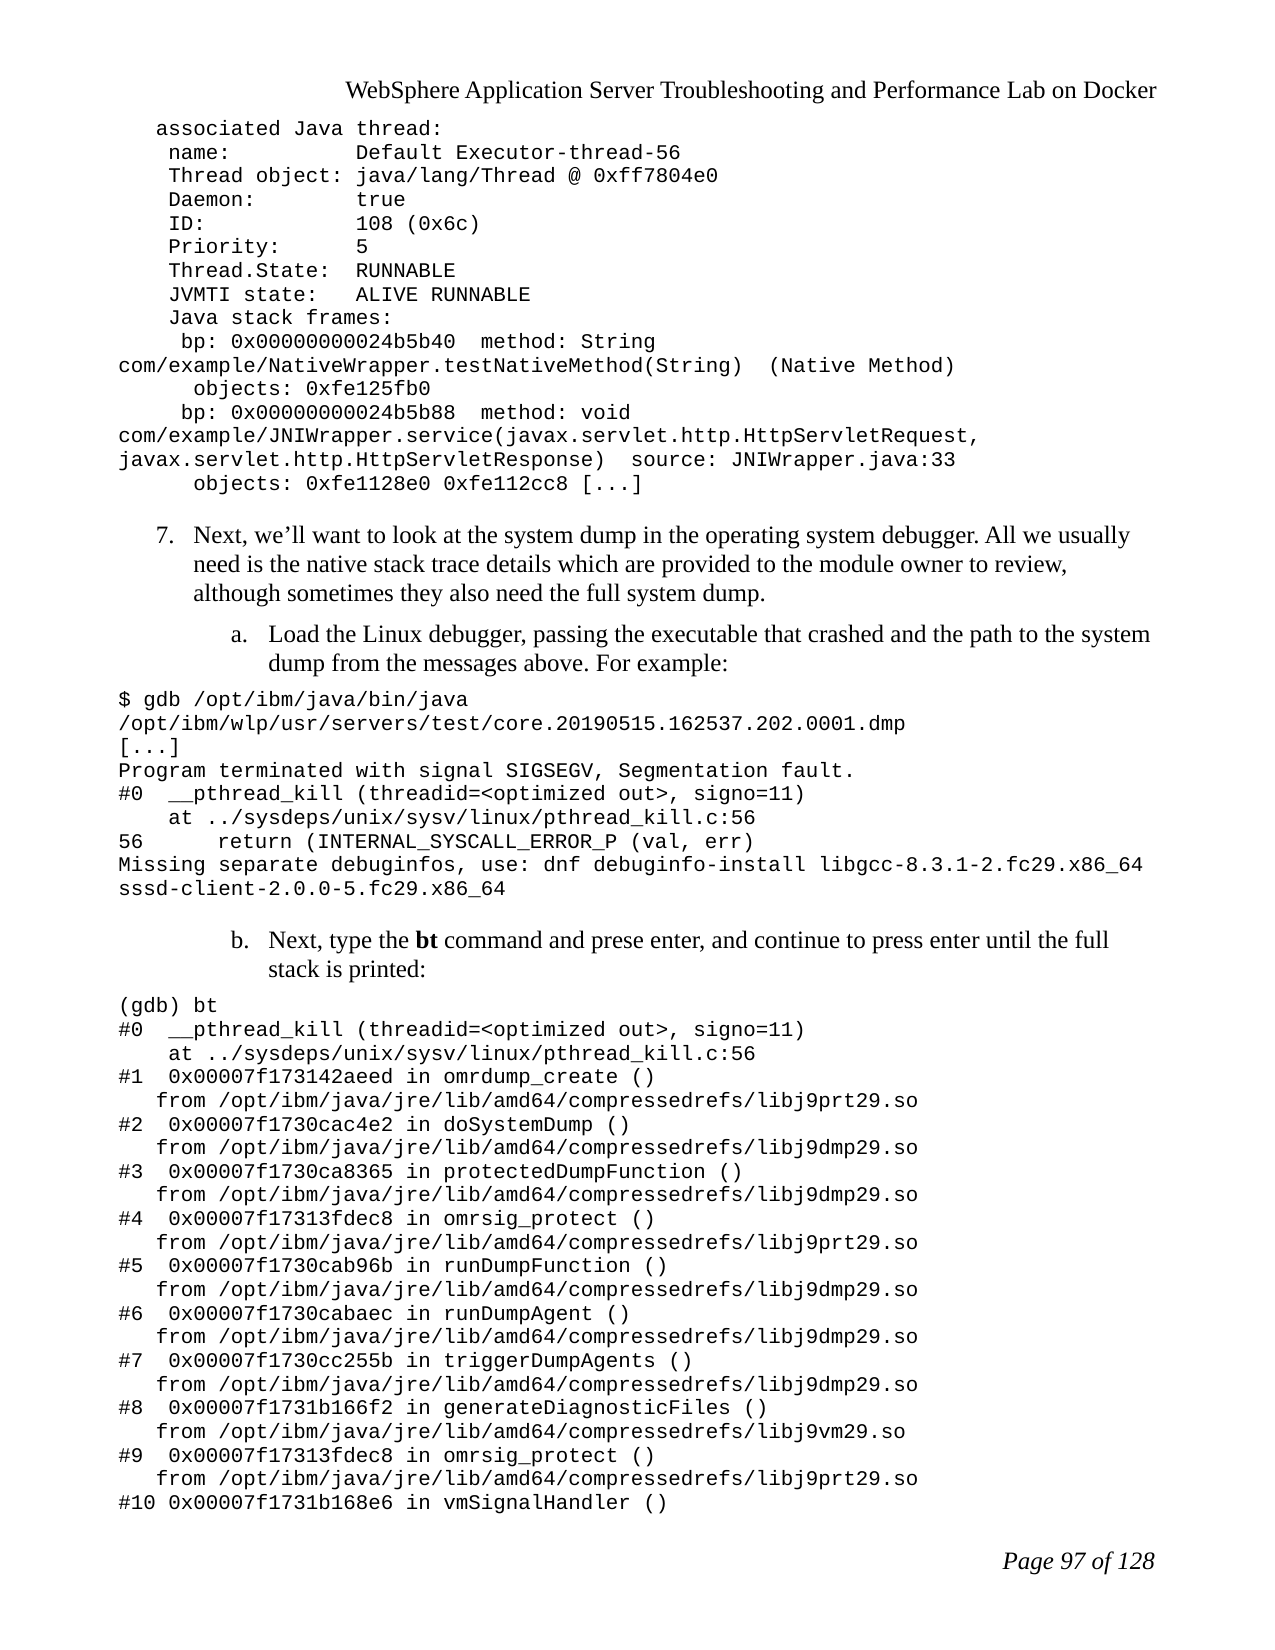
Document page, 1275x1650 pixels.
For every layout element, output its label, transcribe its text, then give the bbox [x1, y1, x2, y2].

text 56 return (INTERNAL_SYSCALL_ERROR_P (val, err) [118, 831, 1157, 854]
text associated Java thread: [118, 118, 1157, 142]
text bp: 0x00000000024b5b40 method: String com/example/NativeWrapper.testNativeMethod(String) (Native Method) [118, 331, 1157, 378]
text #9 0x00007f17313fdec8 in omrsig_protect () [118, 1444, 1157, 1468]
list Next, we’ll want to look at the system dump in the operating system debugger. All we usually need is the native stack trace details which are provided to the module owner to review, although sometimes they also need the full system dump. [156, 520, 1157, 606]
text Java stack frames: [118, 307, 1157, 331]
text #0 __pthread_kill (threadid=<optimized out>, signo=11) [118, 783, 1157, 807]
list Next, type the bt command and prese enter, and continue to press enter until the full stack is printed: [231, 925, 1157, 983]
text objects: 0xfe125fb0 [118, 378, 1157, 402]
text #5 0x00007f1730cab96b in runDumpFunction () [118, 1255, 1157, 1279]
text #4 0x00007f17313fdec8 in omrsig_protect () [118, 1208, 1157, 1232]
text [118, 1421, 1157, 1444]
text #3 0x00007f1730ca8365 in protectedDumpFunction () [118, 1161, 1157, 1184]
text Program terminated with signal SIGSEGV, Segmentation fault. [118, 760, 1157, 783]
text from /opt/ibm/java/jre/lib/amd64/compressedrefs/libj9prt29.so [118, 1090, 1157, 1113]
text from /opt/ibm/java/jre/lib/amd64/compressedrefs/libj9dmp29.so [118, 1374, 1157, 1397]
text #0 __pthread_kill (threadid=<optimized out>, signo=11) [118, 1019, 1157, 1043]
text [...] [118, 736, 1157, 760]
text at ../sysdeps/unix/sysv/linux/pthread_kill.c:56 [118, 807, 1157, 831]
text Missing separate debuginfos, use: dnf debuginfo-install libgcc-8.3.1-2.fc29.x86_64 sssd-client-2.0.0-5.fc29.x86_64 [118, 854, 1157, 925]
list Load the Linux debugger, passing the executable that crashed and the path to the system dump from the messages above. For example: [231, 619, 1157, 676]
text from /opt/ibm/java/jre/lib/amd64/compressedrefs/libj9dmp29.so [118, 1279, 1157, 1303]
text #1 0x00007f173142aeed in omrdump_create () [118, 1066, 1157, 1090]
text #6 0x00007f1730cabaec in runDumpAgent () [118, 1303, 1157, 1326]
text from /opt/ibm/java/jre/lib/amd64/compressedrefs/libj9dmp29.so [118, 1326, 1157, 1350]
text from /opt/ibm/java/jre/lib/amd64/compressedrefs/libj9dmp29.so [118, 1184, 1157, 1208]
text objects: 0xfe1128e0 0xfe112cc8 [...] [118, 473, 1157, 520]
text JVMTI state: ALIVE RUNNABLE [118, 284, 1157, 307]
text #8 0x00007f1731b166f2 in generateDiagnosticFiles () [118, 1397, 1157, 1421]
text ID: 108 (0x6c) [118, 213, 1157, 236]
text #2 0x00007f1730cac4e2 in doSystemDump () [118, 1113, 1157, 1137]
text Thread.State: RUNNABLE [118, 260, 1157, 284]
text Priority: 5 [118, 236, 1157, 260]
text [118, 1468, 1157, 1492]
text name: Default Executor-thread-56 [118, 142, 1157, 165]
text from /opt/ibm/java/jre/lib/amd64/compressedrefs/libj9dmp29.so [118, 1137, 1157, 1161]
text bp: 0x00000000024b5b88 method: void com/example/JNIWrapper.service(javax.servlet.http.HttpServletRequest, javax.servlet.http.HttpServletResponse) source: JNIWrapper.java:33 [118, 402, 1157, 473]
text from /opt/ibm/java/jre/lib/amd64/compressedrefs/libj9prt29.so [118, 1232, 1157, 1255]
text $ gdb /opt/ibm/java/bin/java /opt/ibm/wlp/usr/servers/test/core.20190515.162537.202.0001.dmp [118, 689, 1157, 736]
text (gdb) bt [118, 995, 1157, 1019]
text #10 0x00007f1731b168e6 in vmSignalHandler () [118, 1492, 1157, 1516]
text Daemon: true [118, 189, 1157, 213]
text Thread object: java/lang/Thread @ 0xff7804e0 [118, 165, 1157, 189]
text at ../sysdeps/unix/sysv/linux/pthread_kill.c:56 [118, 1043, 1157, 1066]
text #7 0x00007f1730cc255b in triggerDumpAgents () [118, 1350, 1157, 1374]
